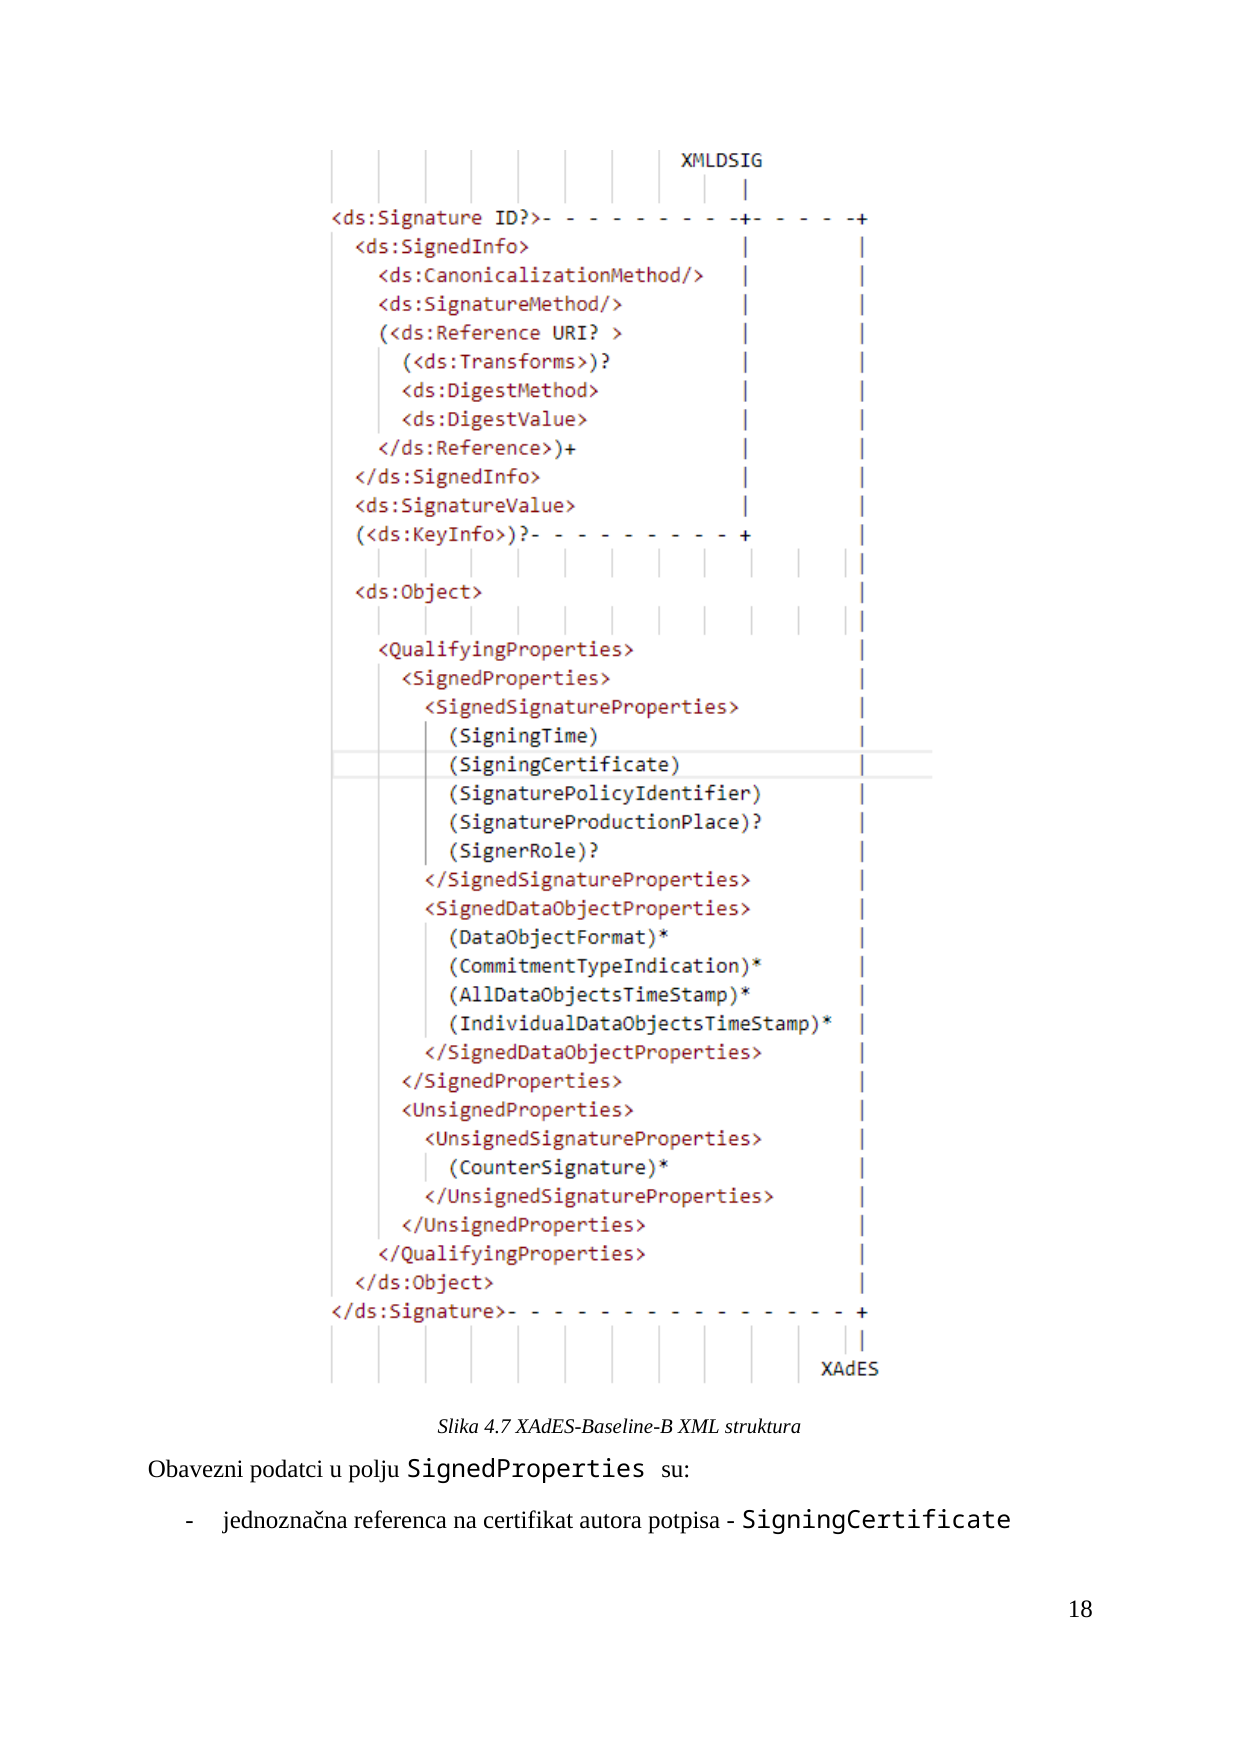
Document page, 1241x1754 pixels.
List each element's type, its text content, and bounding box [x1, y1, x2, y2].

picture [307, 150, 933, 1400]
text Obavezni podatci u polju SignedProperties su: [148, 1450, 1092, 1484]
list jednoznačna referenca na certifikat autora potpisa - SigningCertificate [185, 1501, 1092, 1535]
